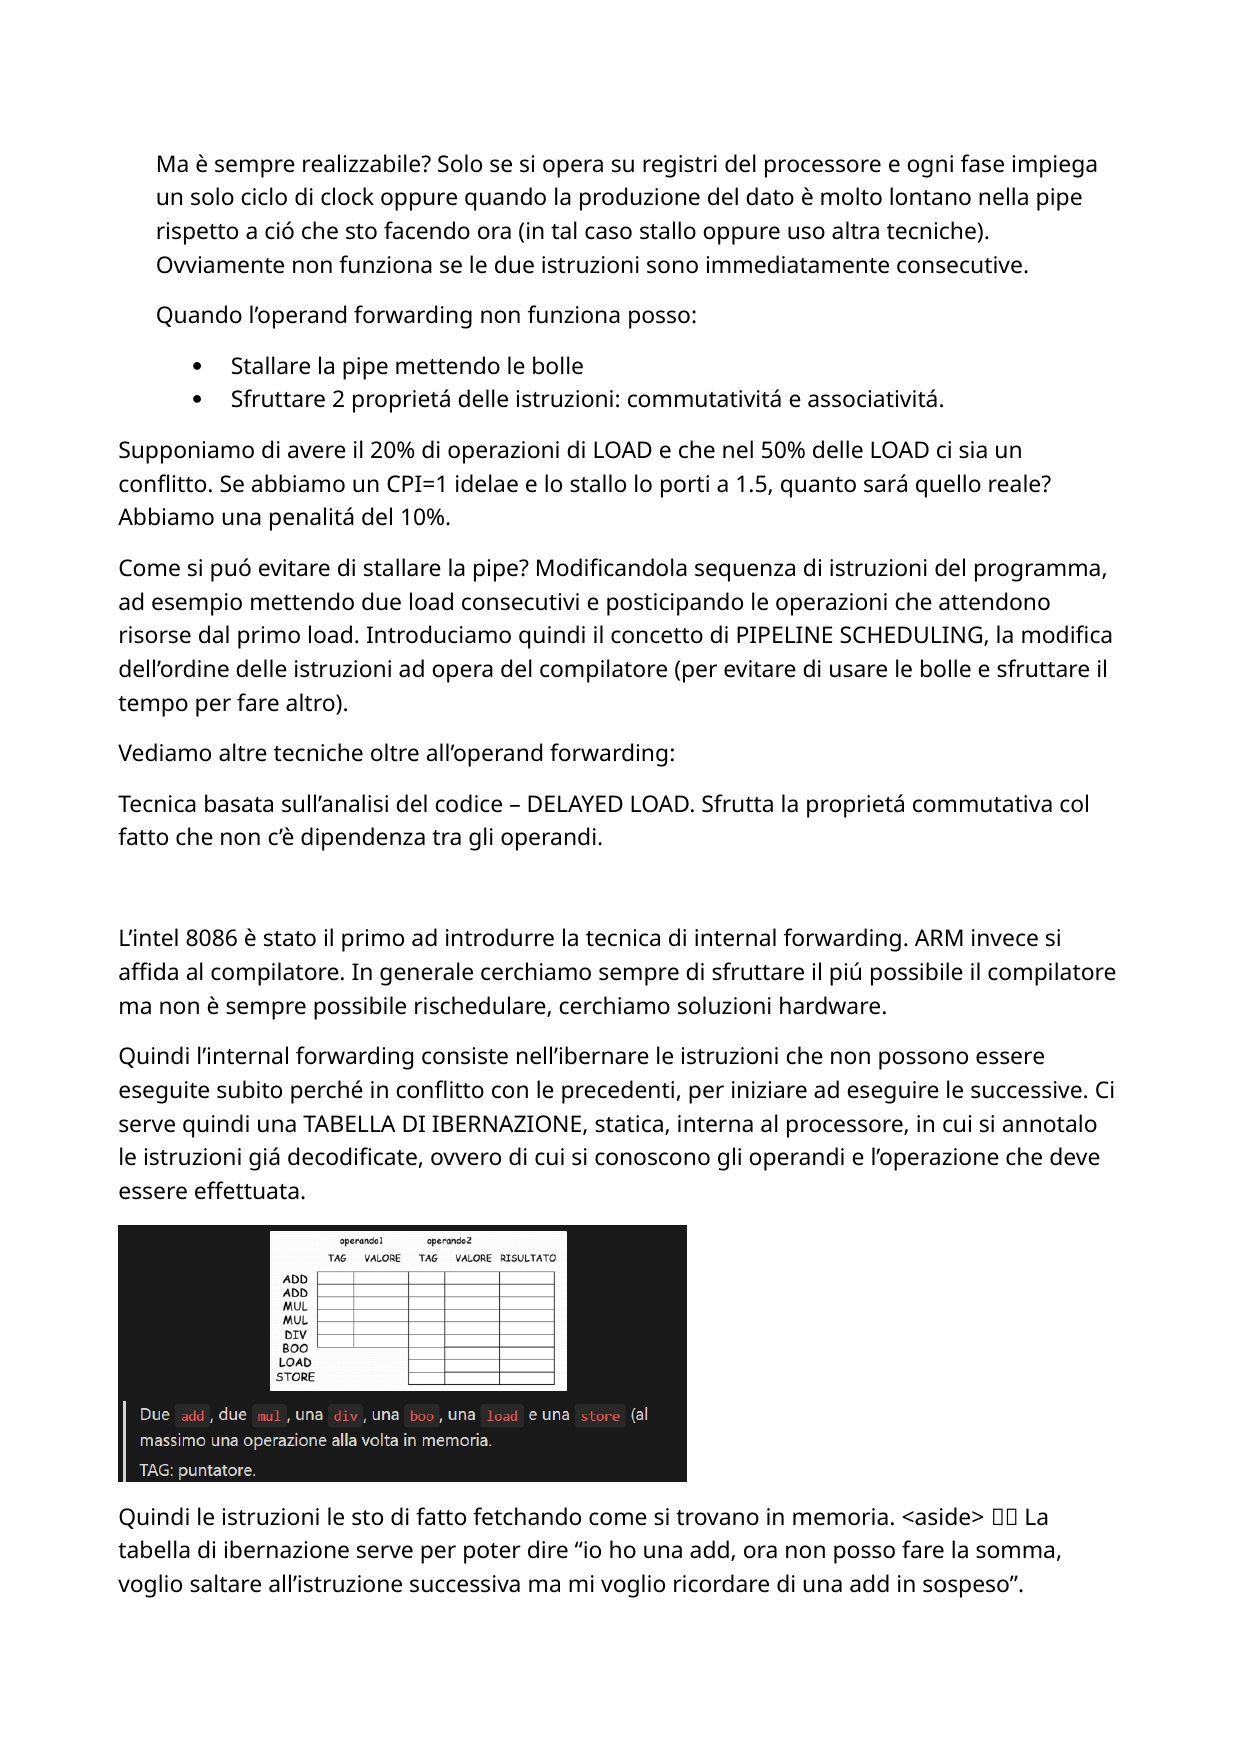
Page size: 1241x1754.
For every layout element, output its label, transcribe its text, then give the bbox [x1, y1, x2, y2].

text Vediamo altre tecniche oltre all’operand forwarding: [118, 737, 1122, 768]
text Ma è sempre realizzabile? Solo se si opera su registri del processore e ogni fase impiega un solo ciclo di clock oppure quando la produzione del dato è molto lontano nella pipe rispetto a ció che sto facendo ora (in tal caso stallo oppure uso altra tecniche). Ovviamente non funziona se le due istruzioni sono immediatamente consecutive. [156, 148, 1122, 280]
text Quindi l’internal forwarding consiste nell’ibernare le istruzioni che non possono essere eseguite subito perché in conflitto con le precedenti, per iniziare ad eseguire le successive. Ci serve quindi una TABELLA DI IBERNAZIONE, statica, interna al processore, in cui si annotalo le istruzioni giá decodificate, ovvero di cui si conoscono gli operandi e l’operazione che deve essere effettuata. [118, 1040, 1122, 1206]
list Sfruttare 2 proprietá delle istruzioni: commutativitá e associativitá. [193, 383, 1122, 415]
text Quando l’operand forwarding non funziona posso: [156, 299, 1122, 331]
text Tecnica basata sull’analisi del codice – DELAYED LOAD. Sfrutta la proprietá commutativa col fatto che non c’è dipendenza tra gli operandi. [118, 788, 1122, 853]
list Stallare la pipe mettendo le bolle [193, 350, 1122, 381]
picture [118, 1225, 687, 1482]
text Come si puó evitare di stallare la pipe? Modificandola sequenza di istruzioni del programma, ad esempio mettendo due load consecutivi e posticipando le operazioni che attendono risorse dal primo load. Introduciamo quindi il concetto di PIPELINE SCHEDULING, la modifica dell’ordine delle istruzioni ad opera del compilatore (per evitare di usare le bolle e sfruttare il tempo per fare altro). [118, 552, 1122, 718]
text Supponiamo di avere il 20% di operazioni di LOAD e che nel 50% delle LOAD ci sia un conflitto. Se abbiamo un CPI=1 idelae e lo stallo lo porti a 1.5, quanto sará quello reale? Abbiamo una penalitá del 10%. [118, 434, 1122, 533]
text Quindi le istruzioni le sto di fatto fetchando come si trovano in memoria. <aside> 👨‍🏫 La tabella di ibernazione serve per poter dire “io ho una add, ora non posso fare la somma, voglio saltare all’istruzione successiva ma mi voglio ricordare di una add in sospeso”. [118, 1500, 1122, 1599]
text L’intel 8086 è stato il primo ad introdurre la tecnica di internal forwarding. ARM invece si affida al compilatore. In generale cerchiamo sempre di sfruttare il piú possibile il compilatore ma non è sempre possibile rischedulare, cerchiamo soluzioni hardware. [118, 922, 1122, 1021]
